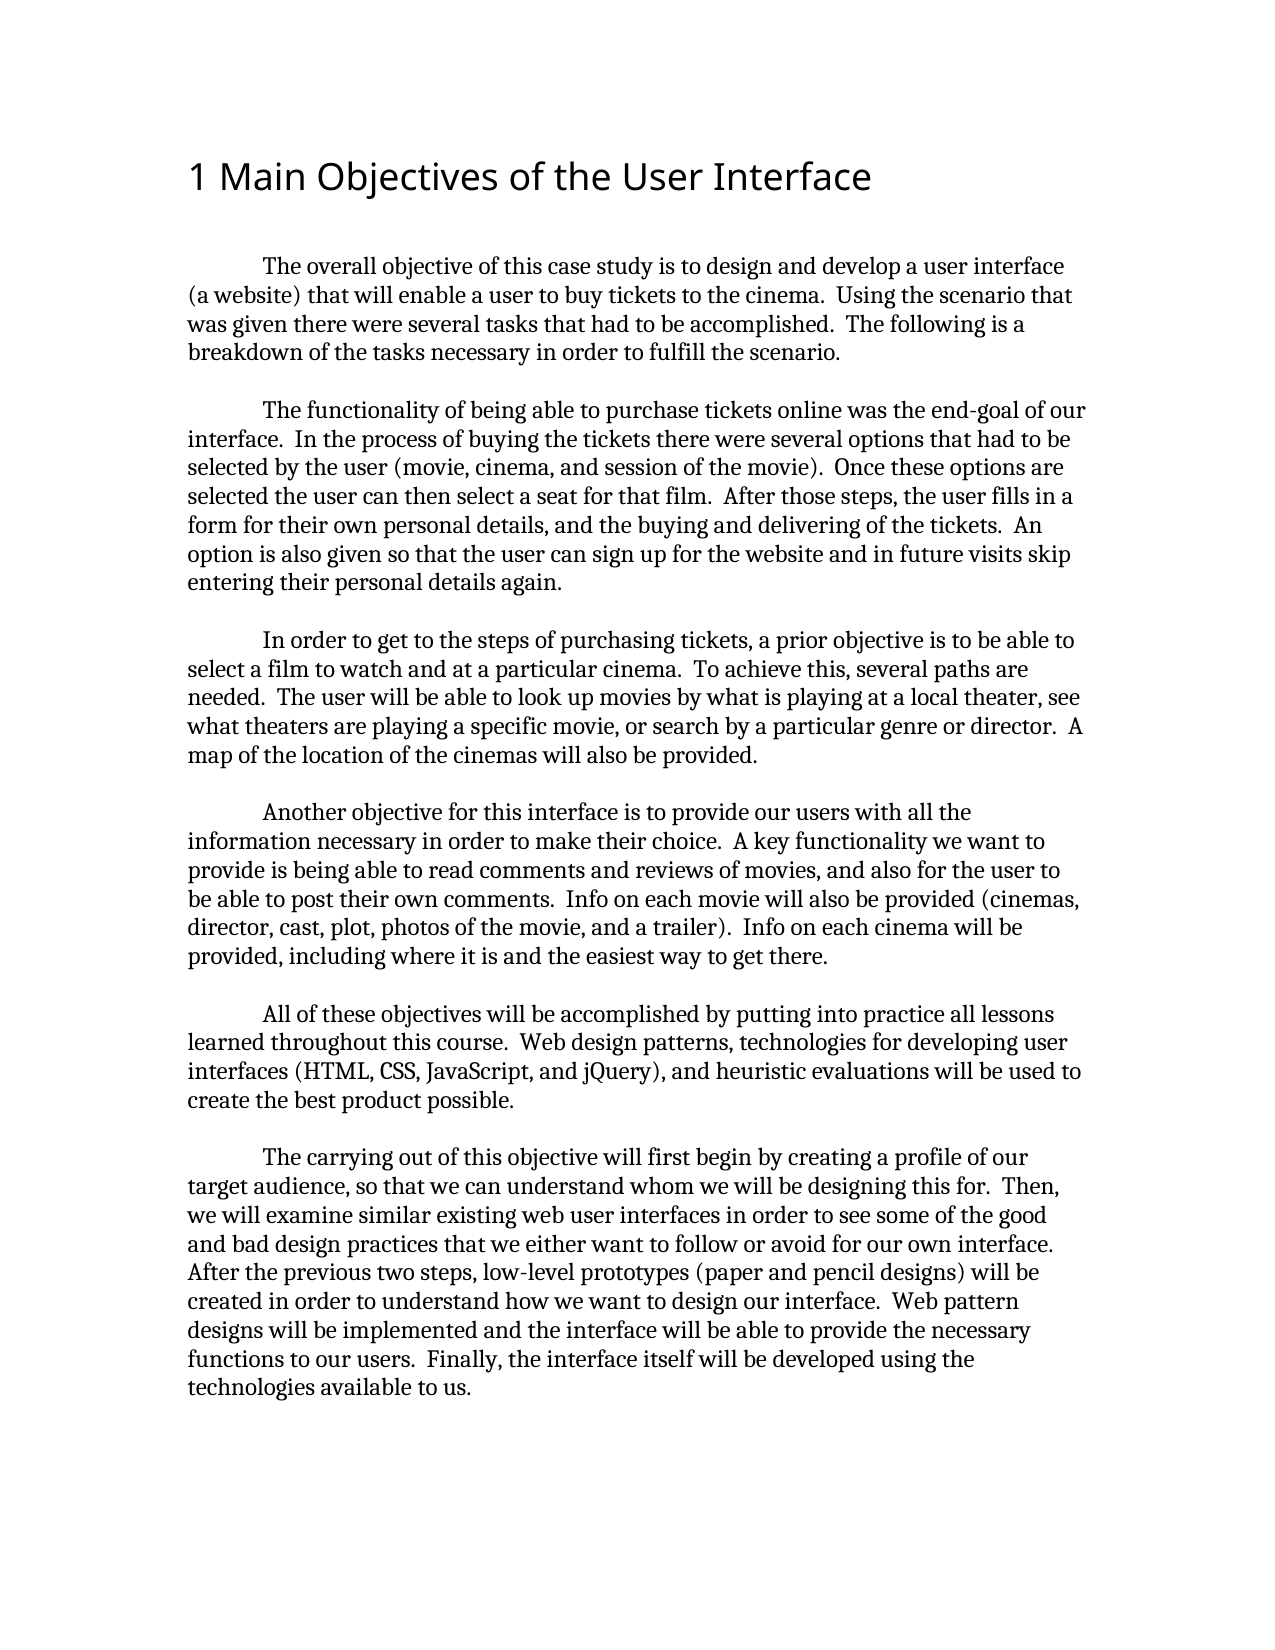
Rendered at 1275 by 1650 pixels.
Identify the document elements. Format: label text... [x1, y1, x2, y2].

text 1 Main Objectives of the User Interface [187, 150, 1087, 201]
text The carrying out of this objective will first begin by creating a profile of our target audience, so that we can understand whom we will be designing this for. Then, we will examine similar existing web user interfaces in order to see some of the good and bad design practices that we either want to follow or avoid for our own interface. After the previous two steps, low-level prototypes (paper and pencil designs) will be created in order to understand how we want to design our interface. Web pattern designs will be implemented and the interface will be able to provide the necessary functions to our users. Finally, the interface itself will be developed using the technologies available to us. [187, 1143, 1087, 1402]
text All of these objectives will be accomplished by putting into practice all lessons learned throughout this course. Web design patterns, technologies for developing user interfaces (HTML, CSS, JavaScript, and jQuery), and heuristic evaluations will be used to create the best product possible. [187, 999, 1087, 1114]
text In order to get to the steps of purchasing tickets, a prior objective is to be able to select a film to watch and at a particular cinema. To achieve this, several paths are needed. The user will be able to look up movies by what is playing at a local theater, see what theaters are playing a specific movie, or search by a particular genre or director. A map of the location of the cinemas will also be provided. [187, 626, 1087, 769]
text The overall objective of this case study is to design and develop a user interface (a website) that will enable a user to buy tickets to the cinema. Using the scenario that was given there were several tasks that had to be accomplished. The following is a breakdown of the tasks necessary in order to fulfill the scenario. [187, 252, 1087, 367]
text Another objective for this interface is to provide our users with all the information necessary in order to make their choice. A key functionality we want to provide is being able to read comments and reviews of movies, and also for the user to be able to post their own comments. Info on each movie will also be provided (cinemas, director, cast, plot, photos of the movie, and a trailer). Info on each cinema will be provided, including where it is and the easiest way to get there. [187, 798, 1087, 971]
text The functionality of being able to purchase tickets online was the end-goal of our interface. In the process of buying the tickets there were several options that had to be selected by the user (movie, cinema, and session of the movie). Once these options are selected the user can then select a seat for that film. After those steps, the user fills in a form for their own personal details, and the buying and delivering of the tickets. An option is also given so that the user can sign up for the website and in future visits skip entering their personal details again. [187, 396, 1087, 597]
